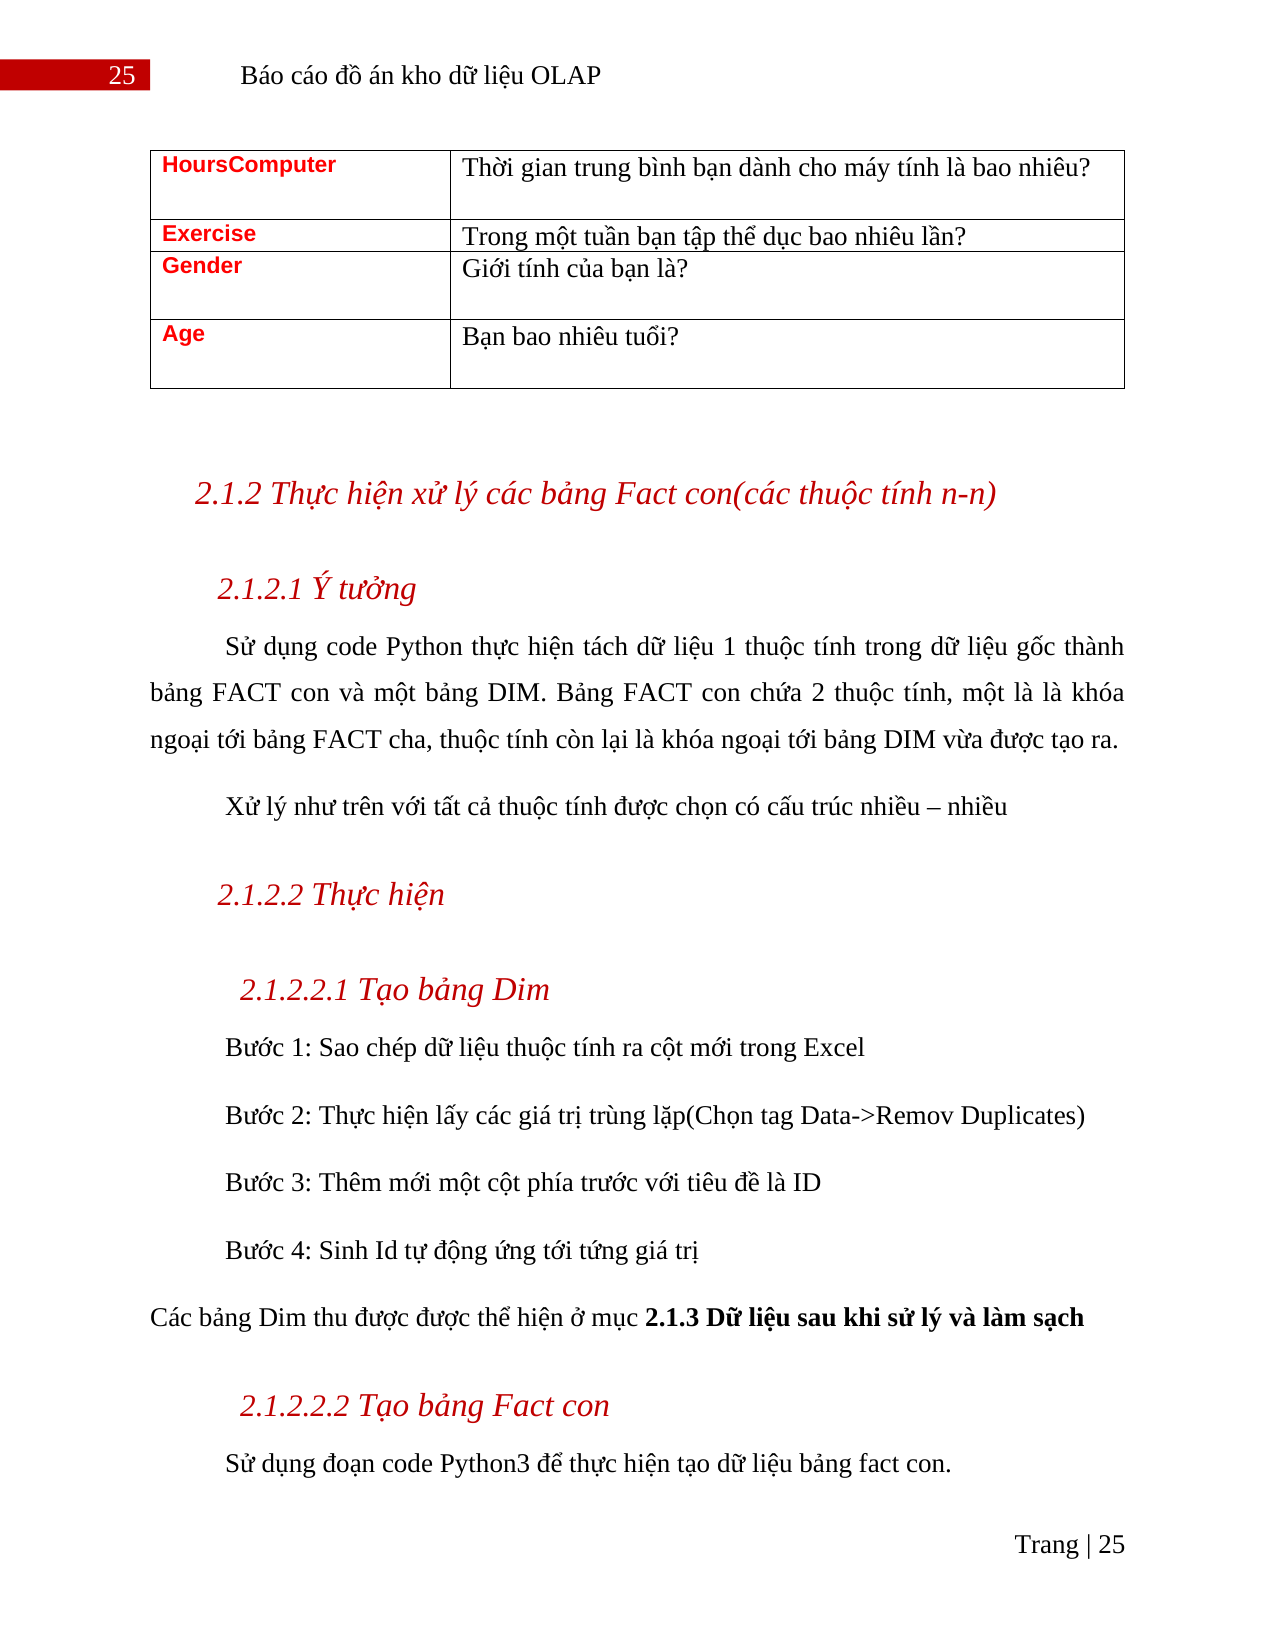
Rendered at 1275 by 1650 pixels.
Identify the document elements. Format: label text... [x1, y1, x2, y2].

text Bước 2: Thực hiện lấy các giá trị trùng lặp(Chọn tag Data->Remov Duplicates) [150, 1099, 1125, 1130]
text Bước 4: Sinh Id tự động ứng tới tứng giá trị [150, 1234, 1125, 1265]
table_cell Gender [151, 252, 450, 319]
table_cell HoursComputer [151, 151, 450, 218]
text Tạo bảng Dim [240, 970, 1125, 1008]
text Bước 1: Sao chép dữ liệu thuộc tính ra cột mới trong Excel [150, 1031, 1125, 1062]
text Bước 3: Thêm mới một cột phía trước với tiêu đề là ID [150, 1166, 1125, 1197]
table_cell Thời gian trung bình bạn dành cho máy tính là bao nhiêu? [451, 151, 1124, 218]
table_cell Bạn bao nhiêu tuổi? [451, 320, 1124, 388]
text Sử dụng đoạn code Python3 để thực hiện tạo dữ liệu bảng fact con. [150, 1447, 1125, 1478]
text Thực hiện [217, 875, 1125, 913]
text Tạo bảng Fact con [240, 1386, 1125, 1424]
table_cell Trong một tuần bạn tập thể dục bao nhiêu lần? [451, 220, 1124, 251]
table_cell Exercise [151, 220, 450, 251]
table_cell Giới tính của bạn là? [451, 252, 1124, 319]
table_cell Age [151, 320, 450, 388]
text Xử lý như trên với tất cả thuộc tính được chọn có cấu trúc nhiều – nhiều [150, 791, 1125, 822]
text Sử dụng code Python thực hiện tách dữ liệu 1 thuộc tính trong dữ liệu gốc thành bảng FACT con và một bảng DIM. Bảng FACT con chứa 2 thuộc tính, một là là khóa ngoại tới bảng FACT cha, thuộc tính còn lại là khóa ngoại tới bảng DIM vừa được tạo ra. [150, 630, 1125, 754]
text Các bảng Dim thu được được thể hiện ở mục 2.1.3 Dữ liệu sau khi sử lý và làm sạch [150, 1301, 1125, 1332]
text Thực hiện xử lý các bảng Fact con(các thuộc tính n-n) [195, 473, 1125, 511]
text Ý tưởng [217, 568, 1125, 606]
